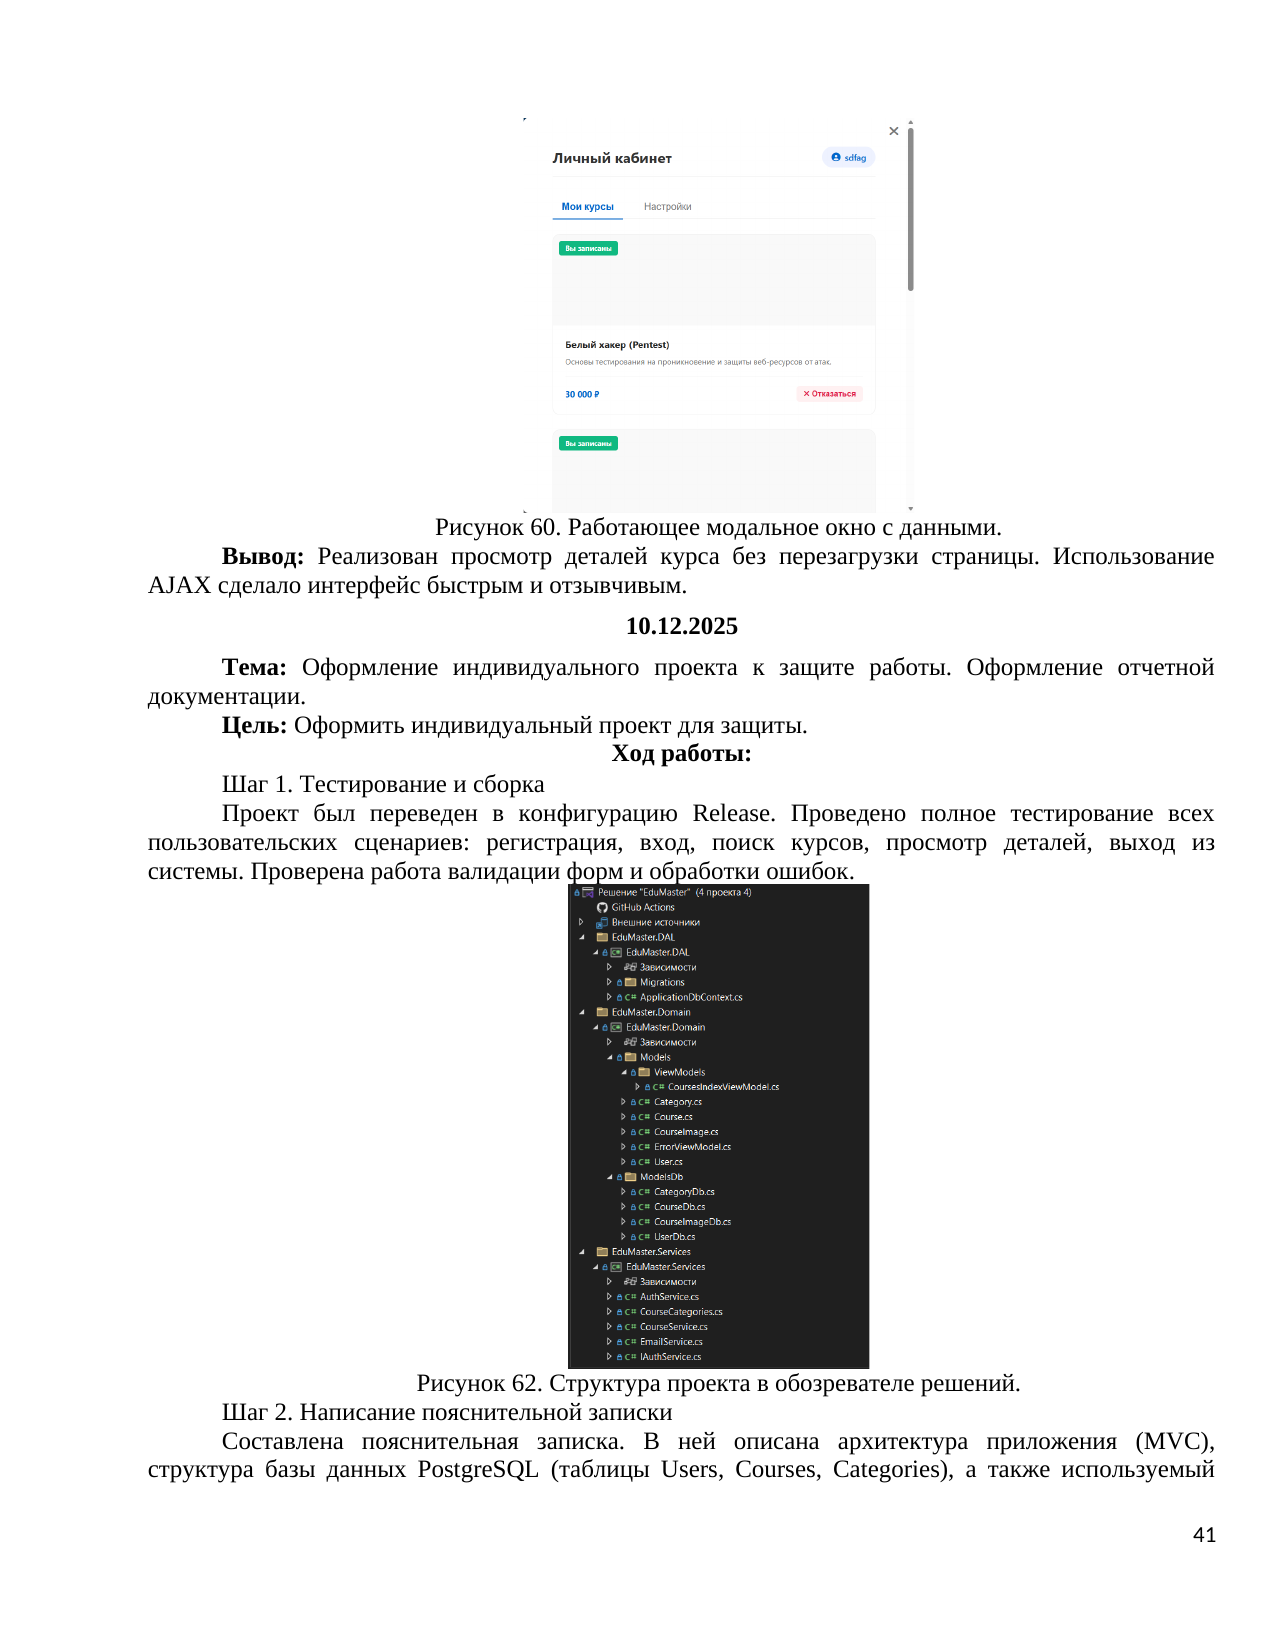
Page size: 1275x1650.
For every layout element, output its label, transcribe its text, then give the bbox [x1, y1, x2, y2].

text Цель: Оформить индивидуальный проект для защиты. [148, 710, 1216, 738]
text Шаг 1. Тестирование и сборка [148, 769, 1216, 798]
text Ход работы: [148, 738, 1216, 767]
text Тема: Оформление индивидуального проекта к защите работы. Оформление отчетной документации. [148, 652, 1216, 710]
subtitle 10.12.2025 [148, 611, 1216, 640]
picture [523, 118, 915, 513]
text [148, 1426, 1216, 1483]
text Шаг 2. Написание пояснительной записки [148, 1397, 1216, 1426]
text Проект был переведен в конфигурацию Release. Проведено полное тестирование всех пользовательских сценариев: регистрация, вход, поиск курсов, просмотр деталей, выход из системы. Проверена работа валидации форм и обработки ошибок. [148, 798, 1216, 884]
text Вывод: Реализован просмотр деталей курса без перезагрузки страницы. Использование AJAX сделало интерфейс быстрым и отзывчивым. [148, 541, 1216, 598]
text Рисунок 60. Работающее модальное окно с данными. [148, 512, 1216, 541]
text Рисунок 62. Структура проекта в обозревателе решений. [148, 1368, 1216, 1397]
picture [568, 884, 870, 1369]
